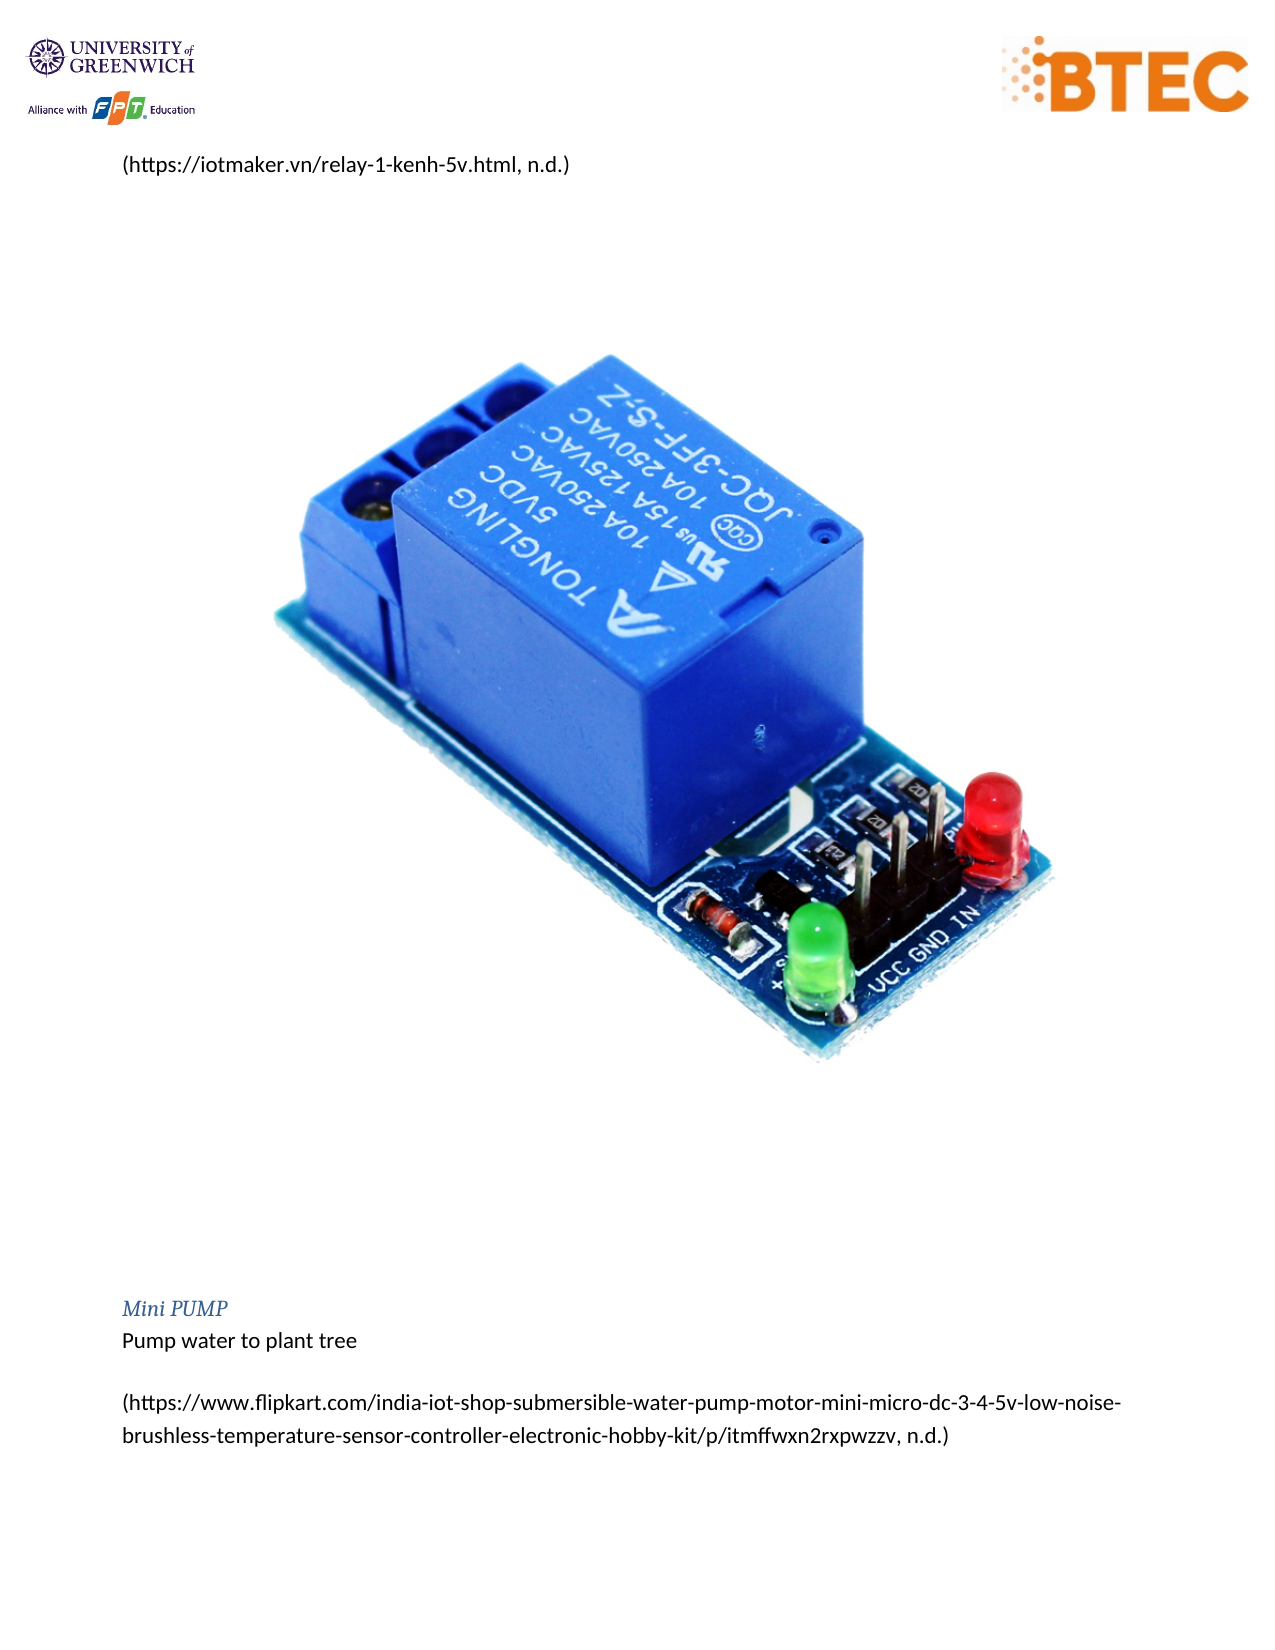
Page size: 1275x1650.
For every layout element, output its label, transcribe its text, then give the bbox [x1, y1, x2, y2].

picture [1001, 36, 1249, 112]
subtitle Mini PUMP [122, 1296, 1191, 1322]
picture [14, 25, 207, 136]
picture [121, 192, 1191, 1261]
text Pump water to plant tree [122, 1326, 1191, 1354]
